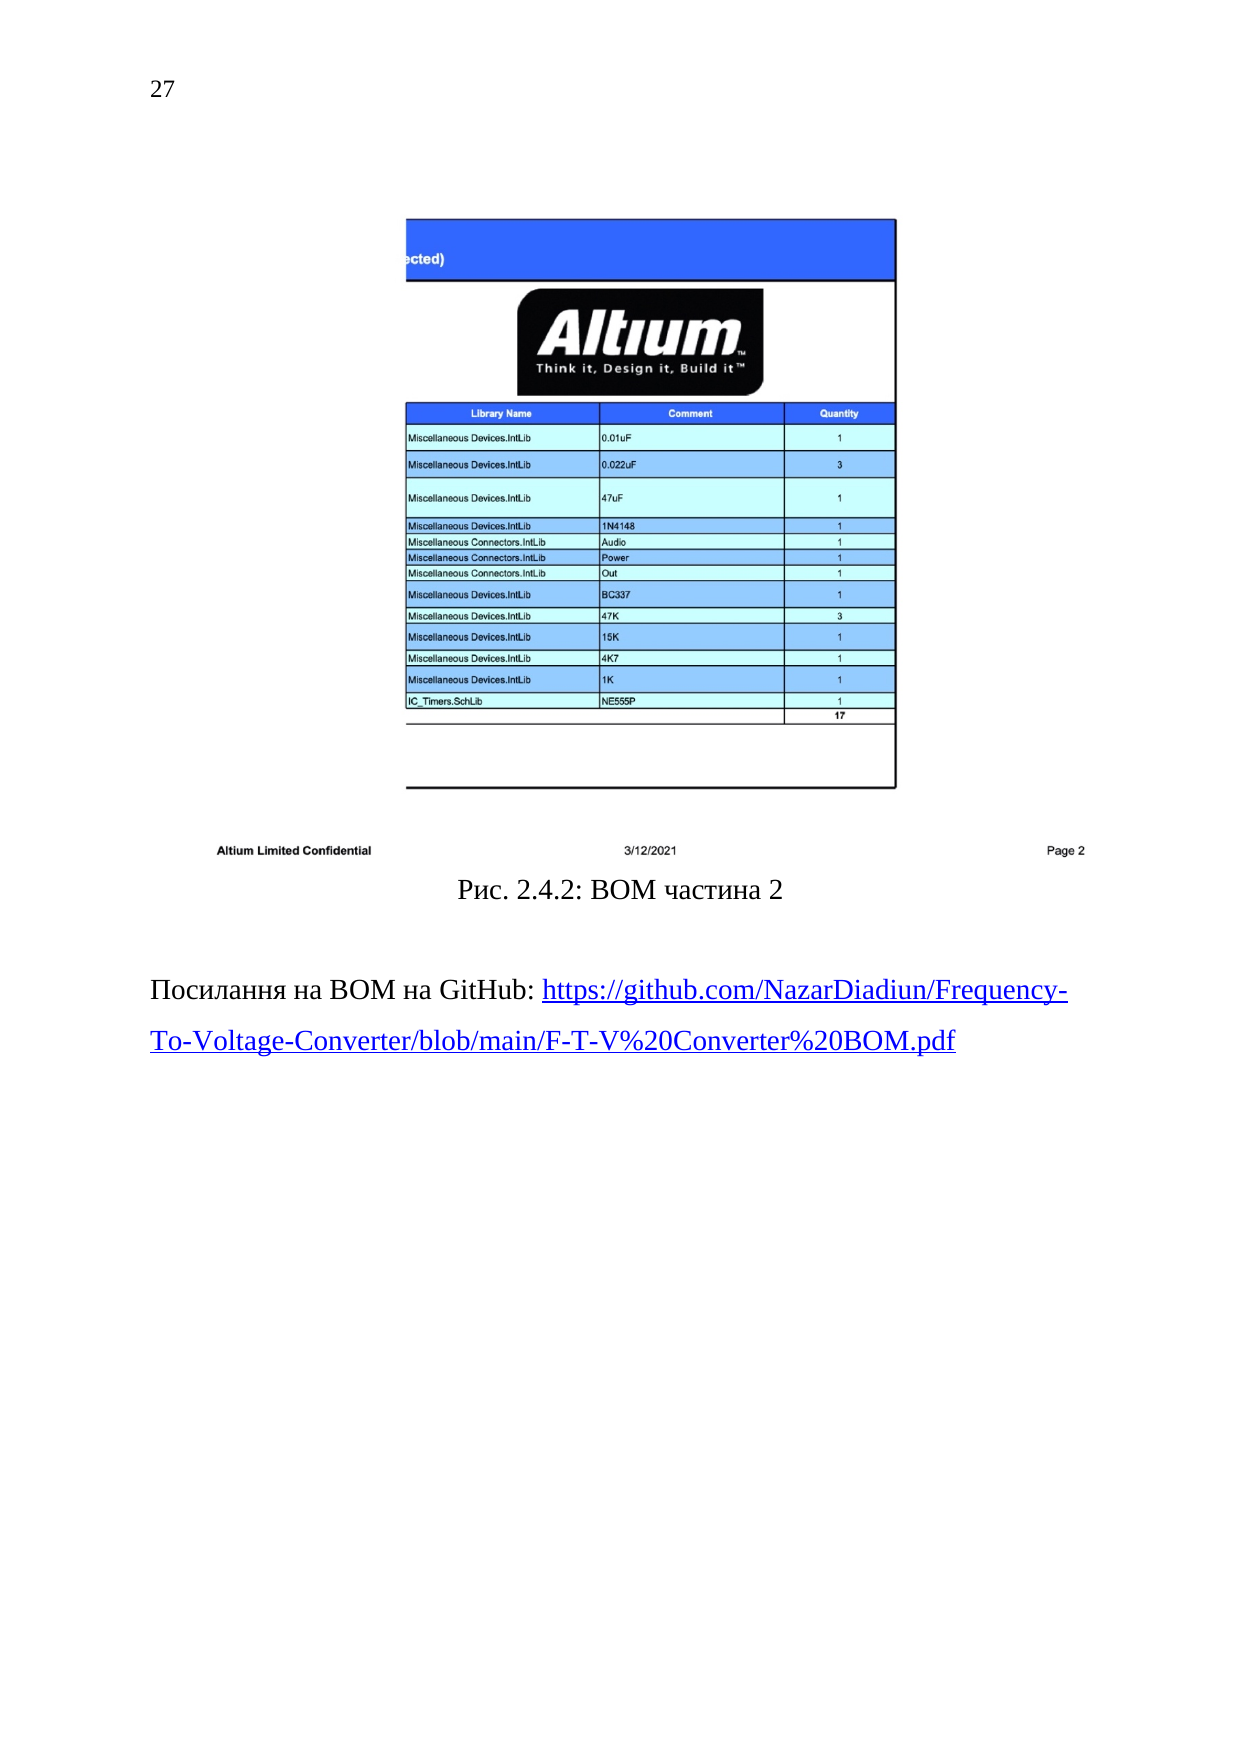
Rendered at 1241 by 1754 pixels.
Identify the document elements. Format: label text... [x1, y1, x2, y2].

text Посилання на ВОМ на GitHub: https://github.com/NazarDiadiun/Frequency-To-Voltage-Converter/blob/main/F-T-V%20Converter%20BOM.pdf [150, 972, 1090, 1056]
text Рис. 2.4.2: BOM частина 2 [150, 872, 1090, 905]
picture [150, 150, 1151, 858]
